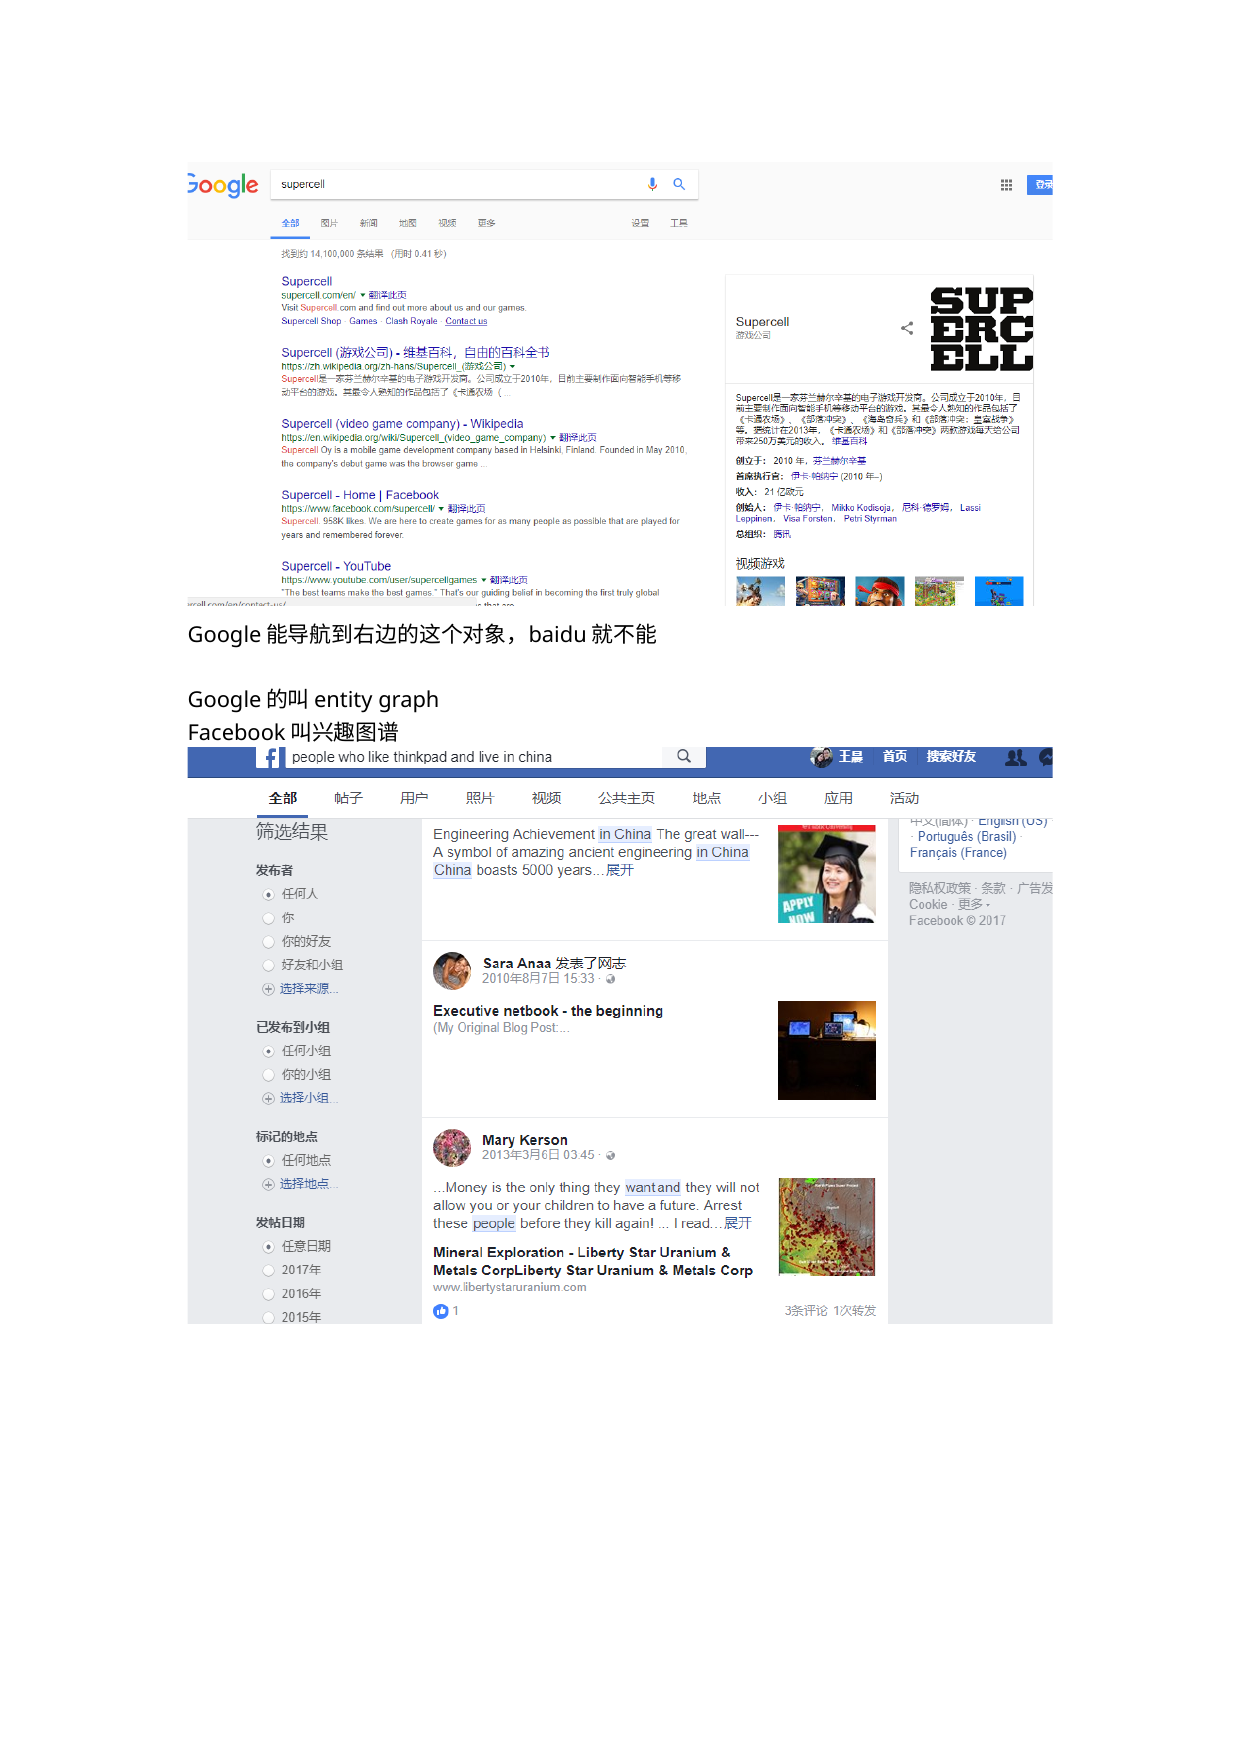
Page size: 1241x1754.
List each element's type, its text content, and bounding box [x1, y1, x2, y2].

text Google的叫entity graph [187, 682, 1053, 714]
picture [187, 747, 1053, 1324]
text Facebook叫兴趣图谱 [187, 714, 1053, 747]
picture [187, 162, 1053, 606]
text Google能导航到右边的这个对象，baidu就不能 [187, 617, 1053, 649]
